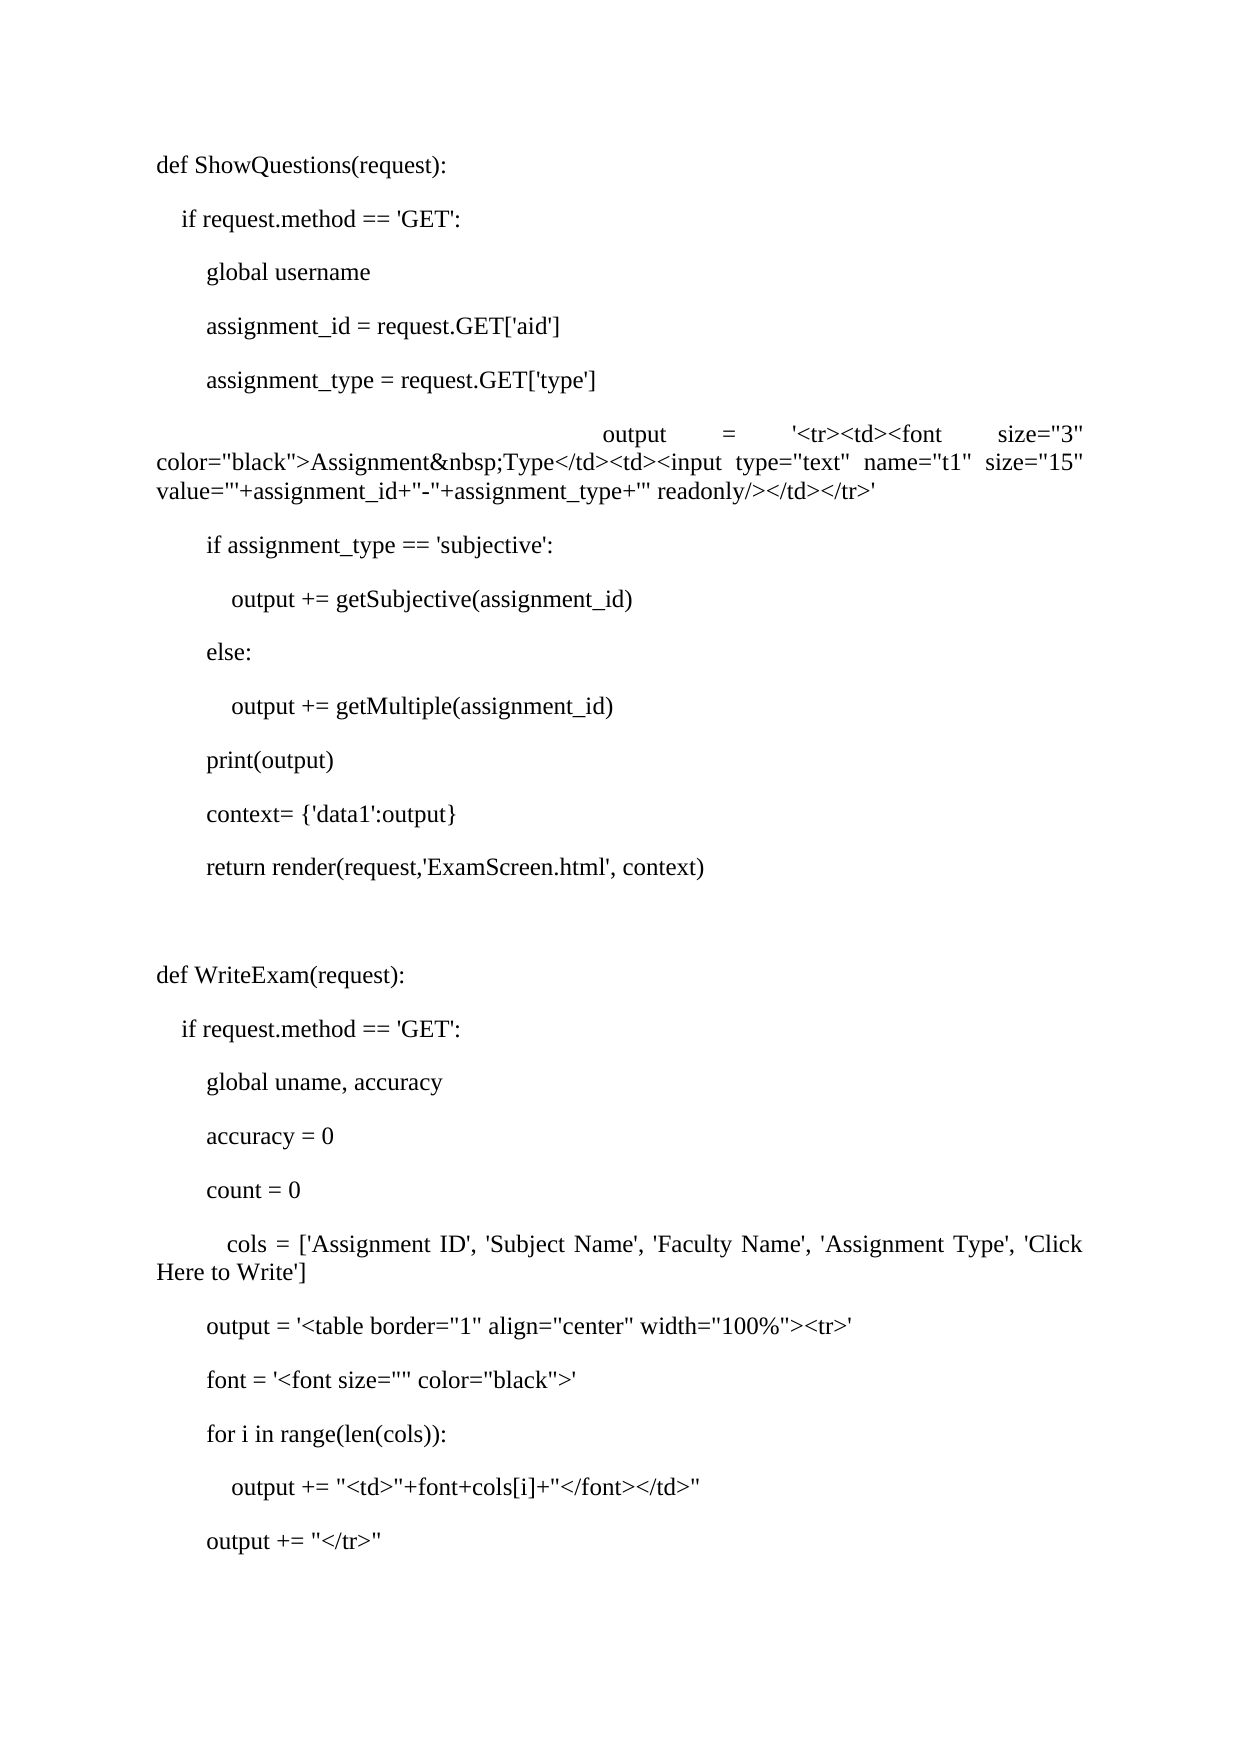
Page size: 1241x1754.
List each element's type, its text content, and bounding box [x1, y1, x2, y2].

text for i in range(len(cols)): [156, 1419, 1084, 1447]
text assignment_id = request.GET['aid'] [156, 311, 1084, 340]
text assignment_type = request.GET['type'] [156, 365, 1084, 394]
text output = '<table border="1" align="center" width="100%"><tr>' [156, 1311, 1084, 1340]
text count = 0 [156, 1175, 1084, 1204]
text cols = ['Assignment ID', 'Subject Name', 'Faculty Name', 'Assignment Type', 'Click Here to Write'] [156, 1229, 1084, 1286]
text global uname, accuracy [156, 1067, 1084, 1096]
text output += getSubjective(assignment_id) [156, 584, 1084, 612]
text accuracy = 0 [156, 1121, 1084, 1150]
text font = '<font size="" color="black">' [156, 1365, 1084, 1394]
text if request.method == 'GET': [156, 1014, 1084, 1042]
text return render(request,'ExamScreen.html', context) [156, 852, 1084, 881]
text context= {'data1':output} [156, 799, 1084, 827]
text if assignment_type == 'subjective': [156, 530, 1084, 559]
text else: [156, 637, 1084, 666]
text def ShowQuestions(request): [156, 150, 1084, 179]
text output += "<td>"+font+cols[i]+"</font></td>" [156, 1472, 1084, 1501]
text if request.method == 'GET': [156, 204, 1084, 232]
text output = '<tr><td><font size="3" color="black">Assignment&nbsp;Type</td><td><input type="text" name="t1" size="15" value="'+assignment_id+"-"+assignment_type+'" readonly/></td></tr>' [156, 419, 1084, 505]
text output += getMultiple(assignment_id) [156, 691, 1084, 720]
text global username [156, 257, 1084, 286]
text def WriteExam(request): [156, 960, 1084, 989]
text print(output) [156, 745, 1084, 774]
text output += "</tr>" [156, 1526, 1084, 1555]
